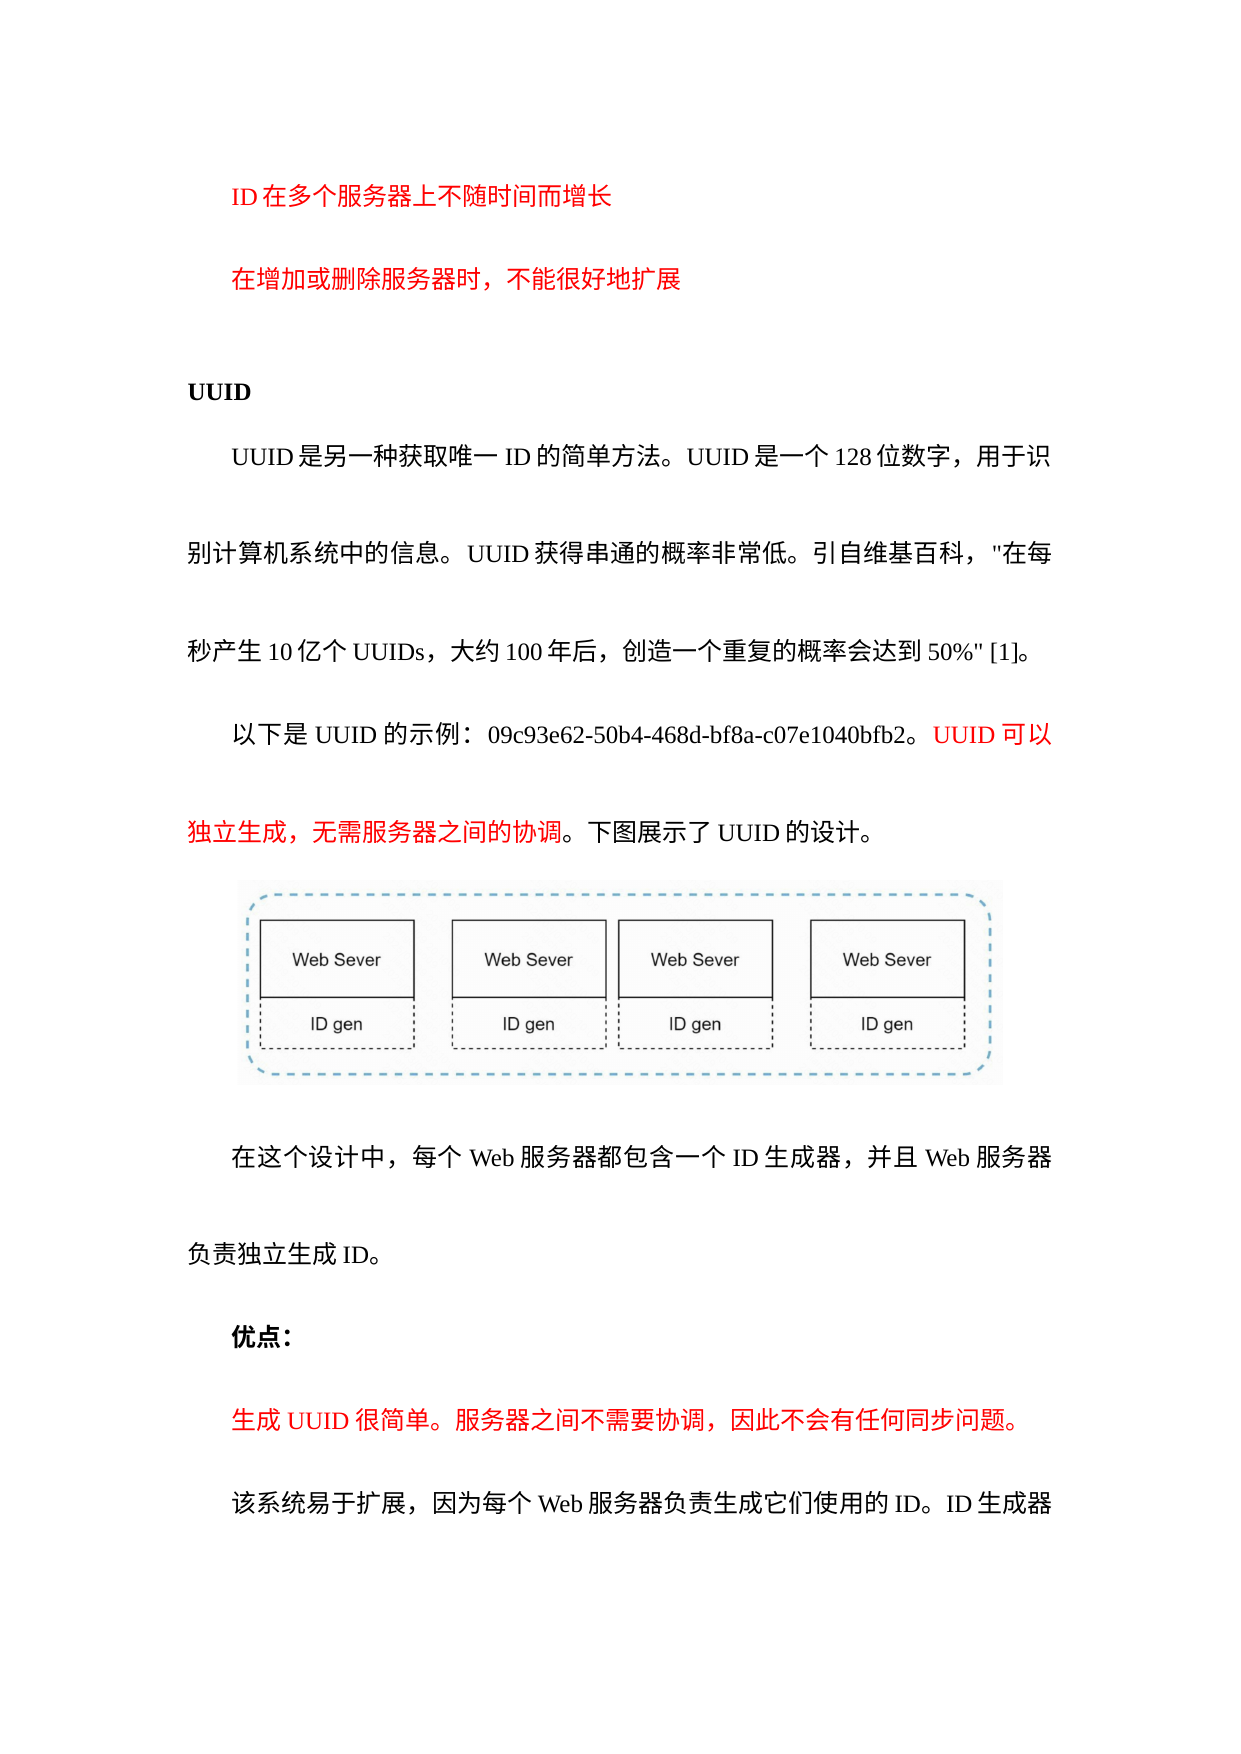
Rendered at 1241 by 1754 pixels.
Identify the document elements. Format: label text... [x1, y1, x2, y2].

text 优点： [187, 1303, 1053, 1368]
picture [237, 880, 1003, 1085]
text UUID是另一种获取唯一ID的简单方法。UUID是一个128位数字，用于识别计算机系统中的信息。UUID获得串通的概率非常低。引自维基百科，"在每秒产生10亿个UUIDs，大约100年后，创造一个重复的概率会达到50%" [1]。 [187, 422, 1053, 682]
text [187, 1469, 1053, 1534]
text 在增加或删除服务器时，不能很好地扩展 [187, 245, 1053, 310]
text 以下是UUID的示例：09c93e62-50b4-468d-bf8a-c07e1040bfb2。UUID可以独立生成，无需服务器之间的协调。下图展示了UUID的设计。 [187, 700, 1053, 863]
text 在这个设计中，每个Web服务器都包含一个ID生成器，并且Web服务器负责独立生成ID。 [187, 1123, 1053, 1285]
text ID在多个服务器上不随时间而增长 [187, 162, 1053, 227]
text 生成 UUID 很简单。服务器之间不需要协调，因此不会有任何同步问题。 [187, 1386, 1053, 1451]
subtitle UUID [187, 375, 1053, 408]
